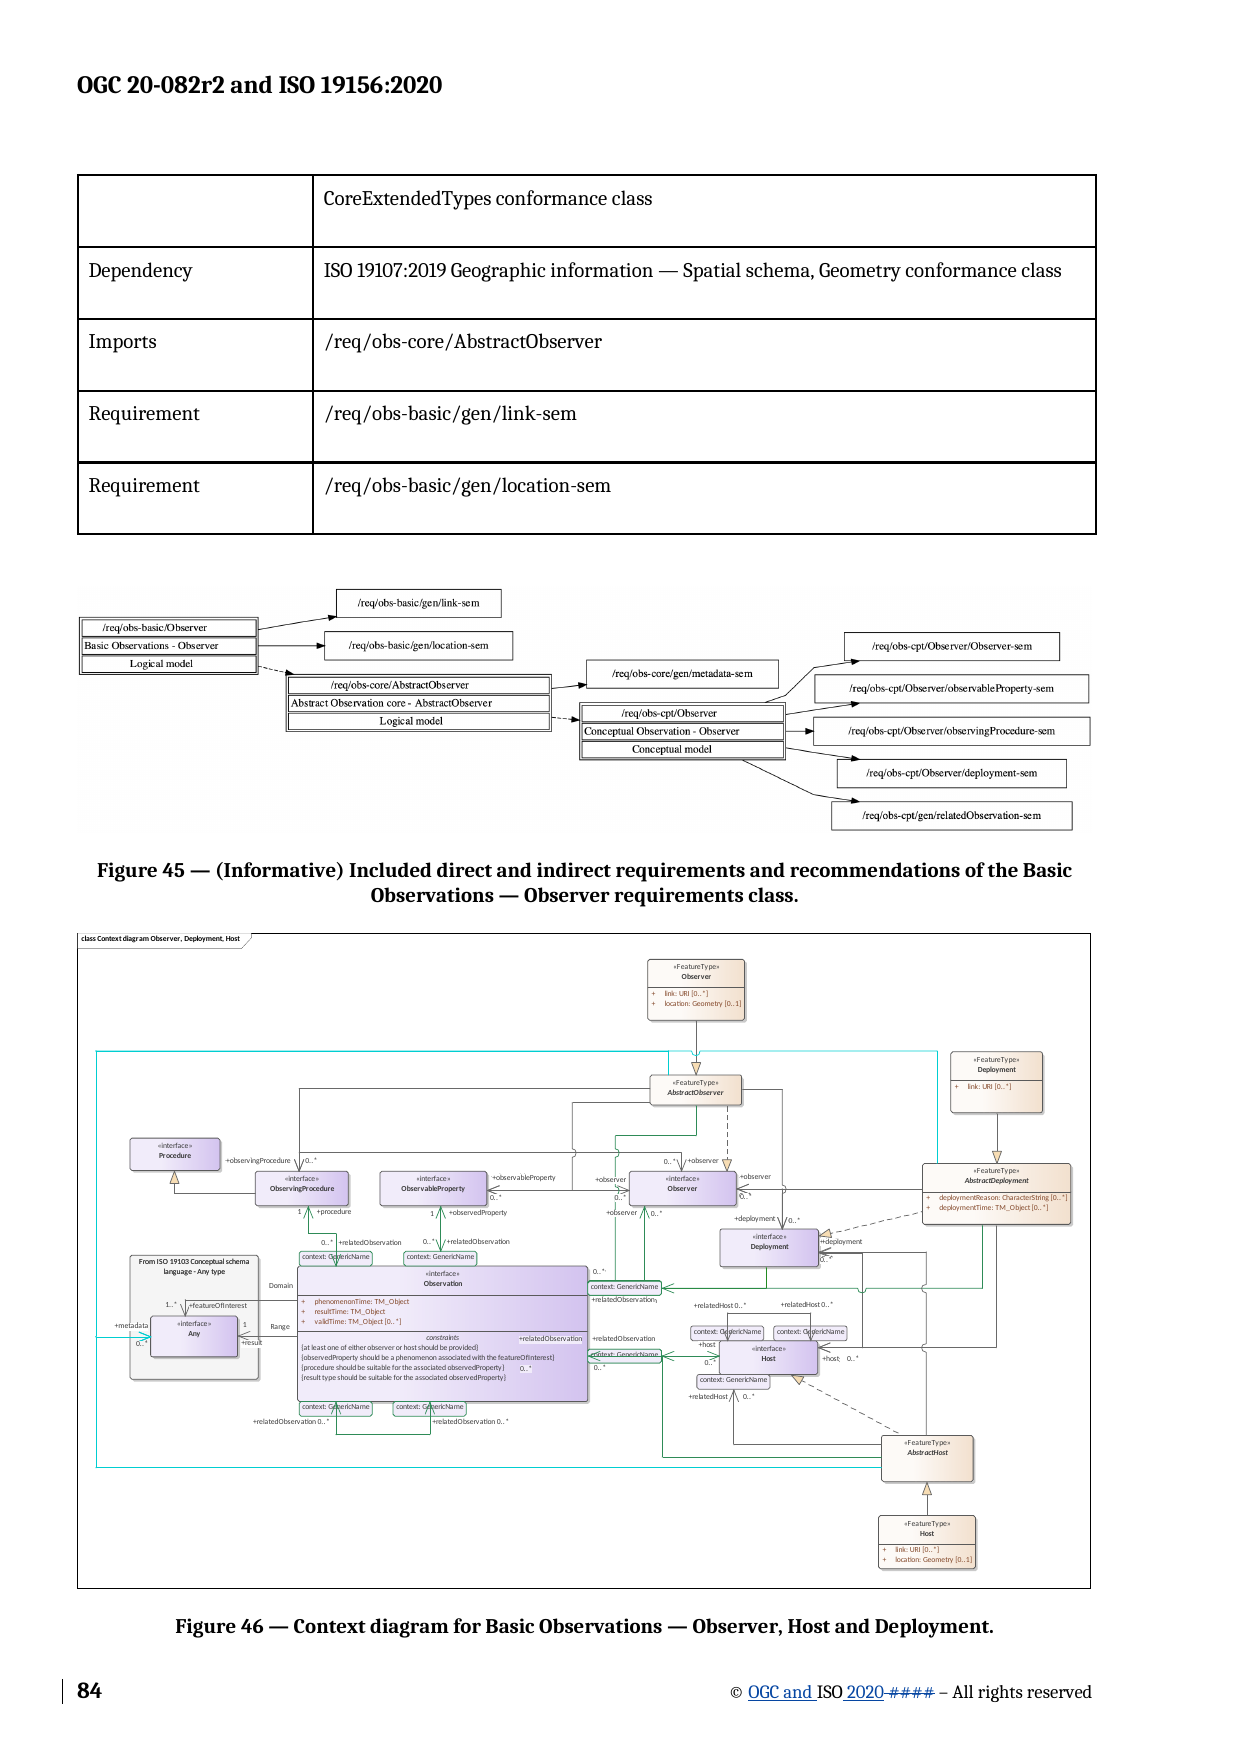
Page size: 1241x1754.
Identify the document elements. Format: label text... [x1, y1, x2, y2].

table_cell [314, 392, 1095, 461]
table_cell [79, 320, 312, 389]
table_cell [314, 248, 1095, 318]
text Figure 46 — Context diagram for Basic Observations — Observer, Host and Deployment. [77, 1614, 1092, 1639]
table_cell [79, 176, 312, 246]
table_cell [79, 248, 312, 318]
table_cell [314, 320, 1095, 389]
picture [76, 586, 1093, 833]
text Figure 45 — (Informative) Included direct and indirect requirements and recommendations of the Basic Observations — Observer requirements class. [77, 857, 1092, 907]
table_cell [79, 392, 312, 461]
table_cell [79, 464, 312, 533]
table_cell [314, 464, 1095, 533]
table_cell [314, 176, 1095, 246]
